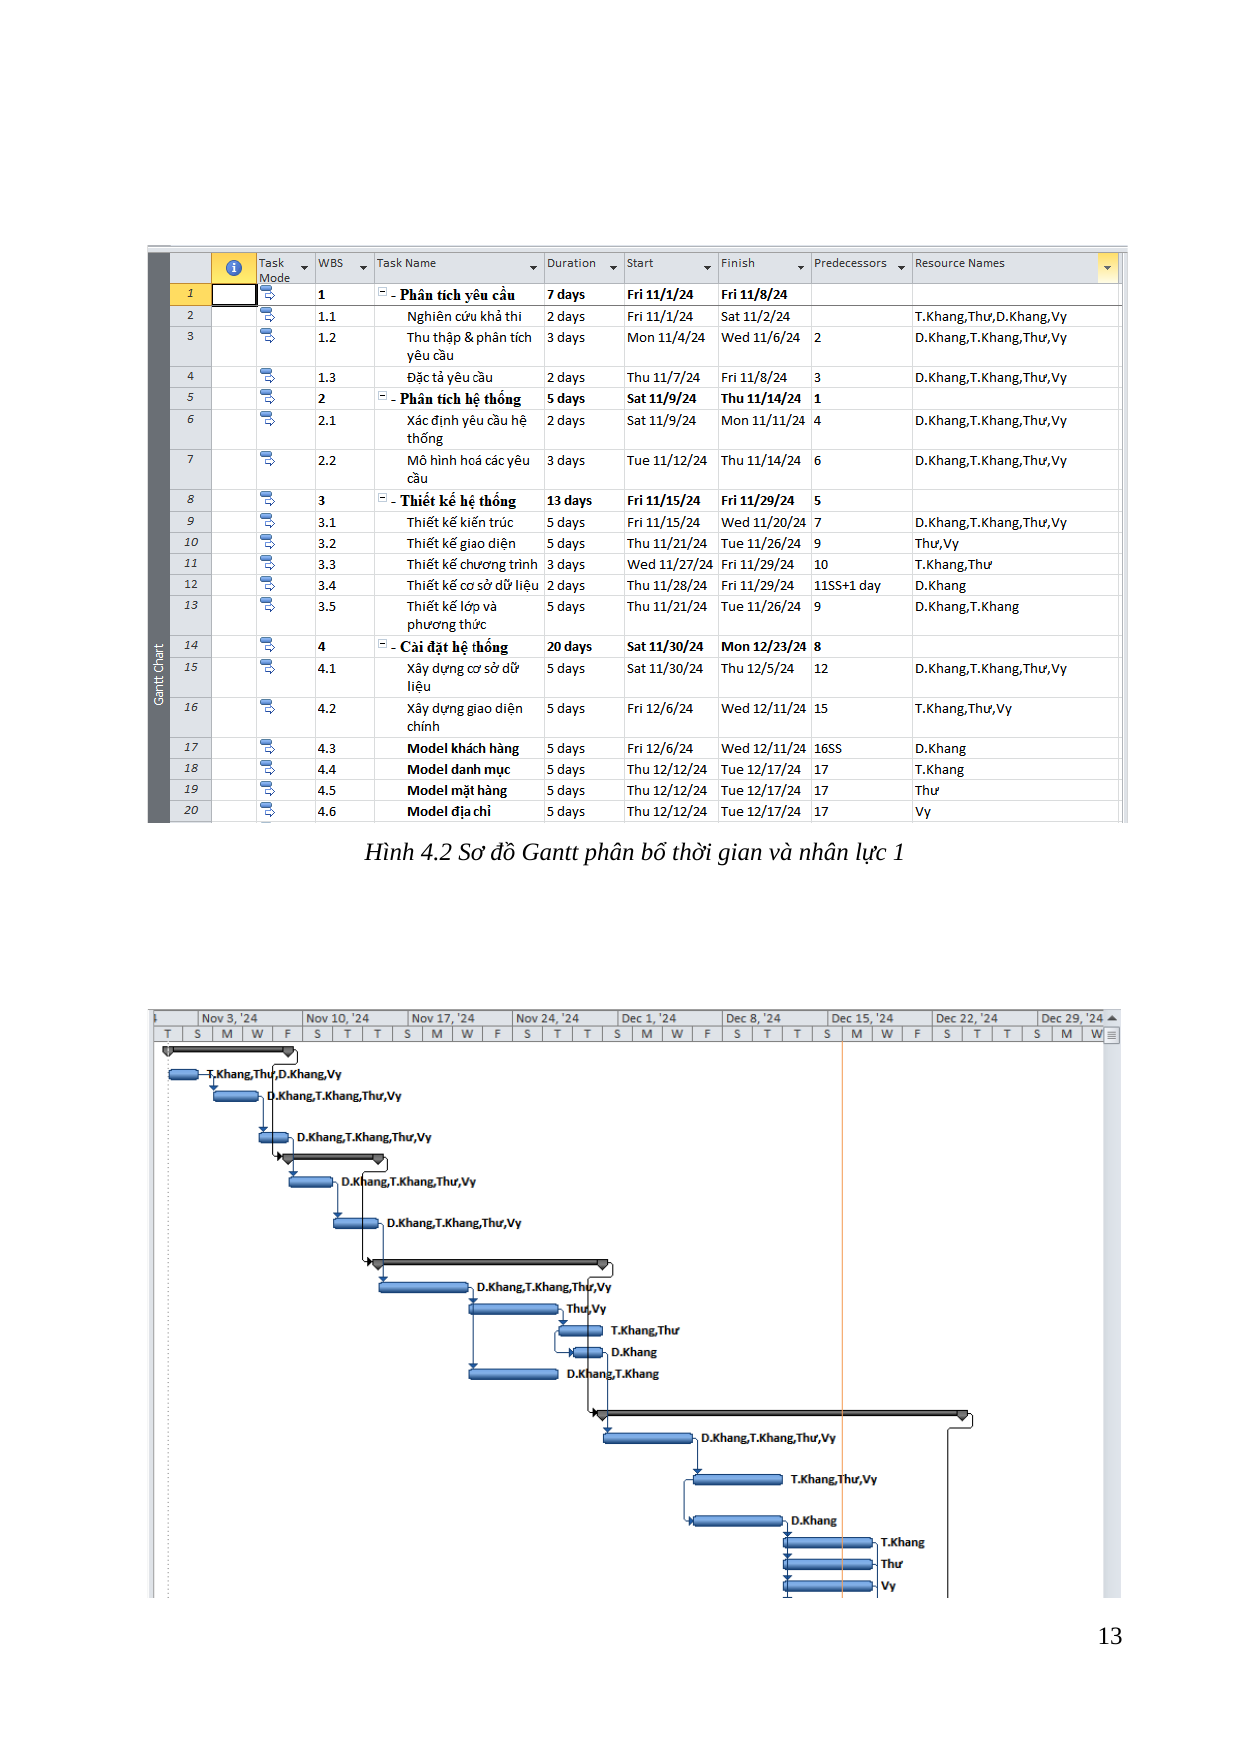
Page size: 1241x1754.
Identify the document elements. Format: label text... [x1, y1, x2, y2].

picture [147, 245, 1128, 823]
picture [147, 1009, 1122, 1598]
list Hình 4.2 Sơ đồ Gantt phân bổ thời gian và nhân lực 1 [148, 837, 1122, 865]
